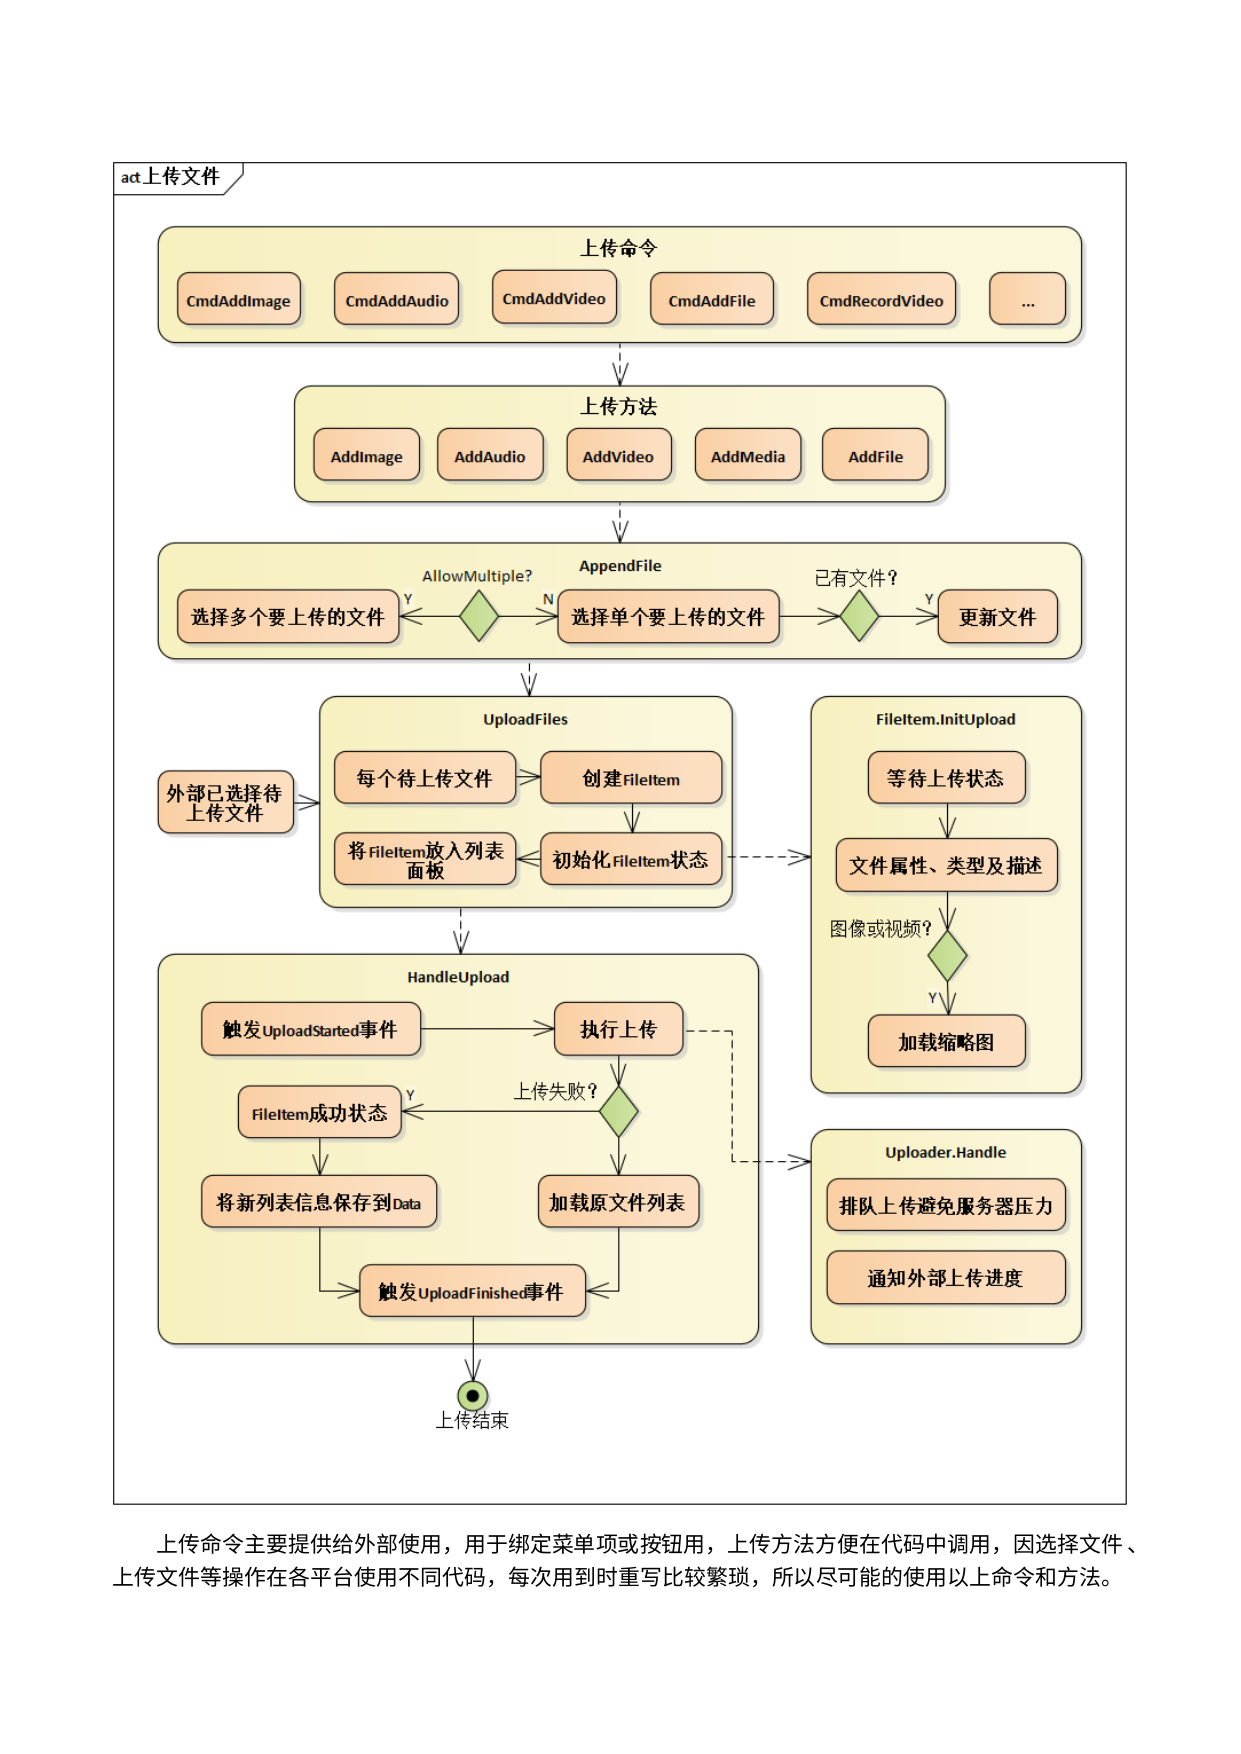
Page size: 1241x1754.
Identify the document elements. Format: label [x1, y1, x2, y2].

text [112, 1527, 1128, 1592]
picture [112, 162, 1128, 1506]
